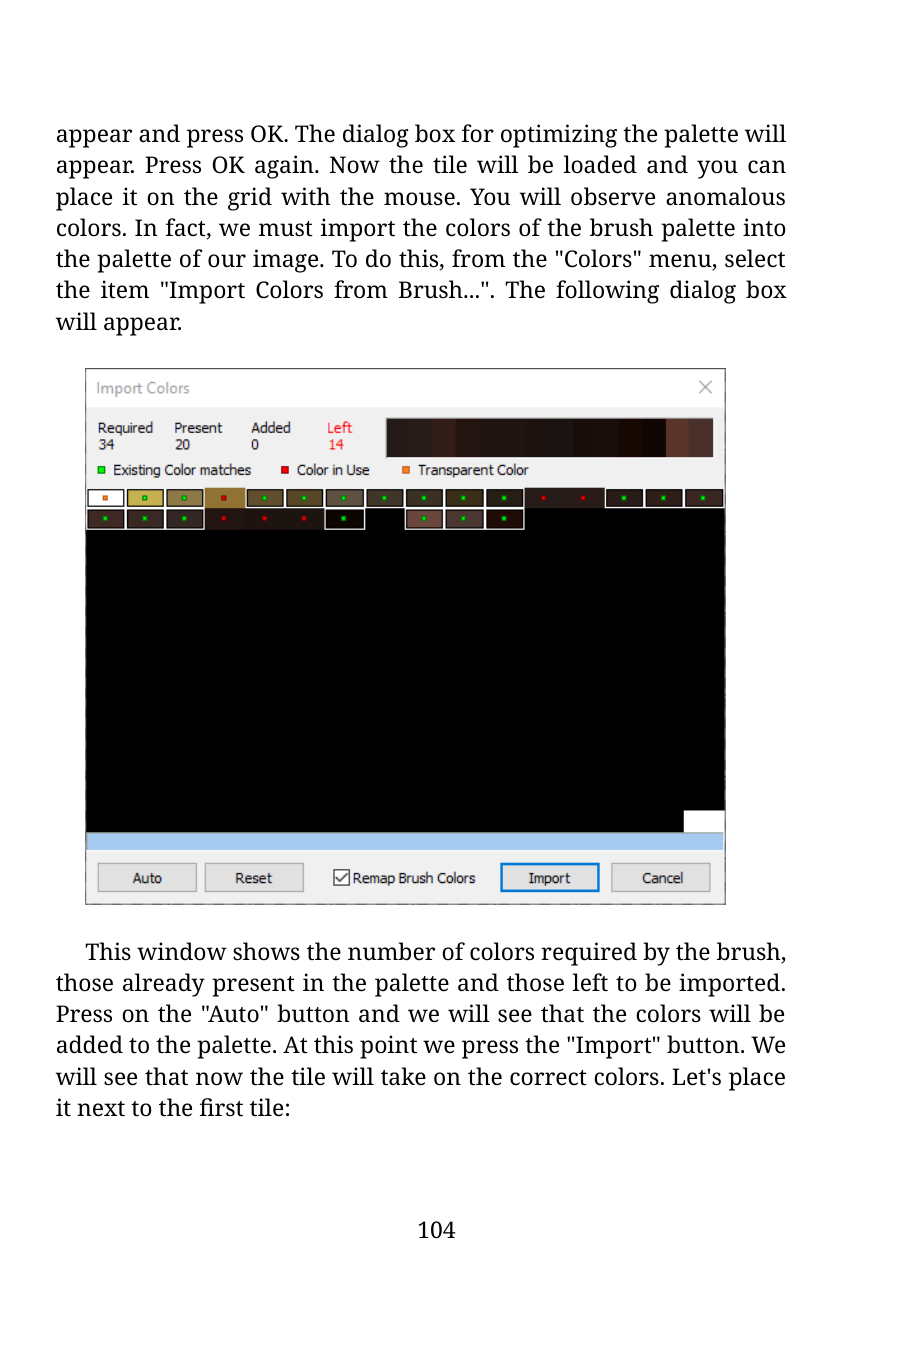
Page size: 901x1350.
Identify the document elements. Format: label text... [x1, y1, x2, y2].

text This window shows the number of colors required by the brush, those already present in the palette and those left to be imported. Press on the "Auto" button and we will see that the colors will be added to the palette. At this point we press the "Import" button. We will see that now the tile will take on the correct colors. Let's place it next to the first tile: [56, 936, 787, 1123]
picture [85, 368, 726, 905]
